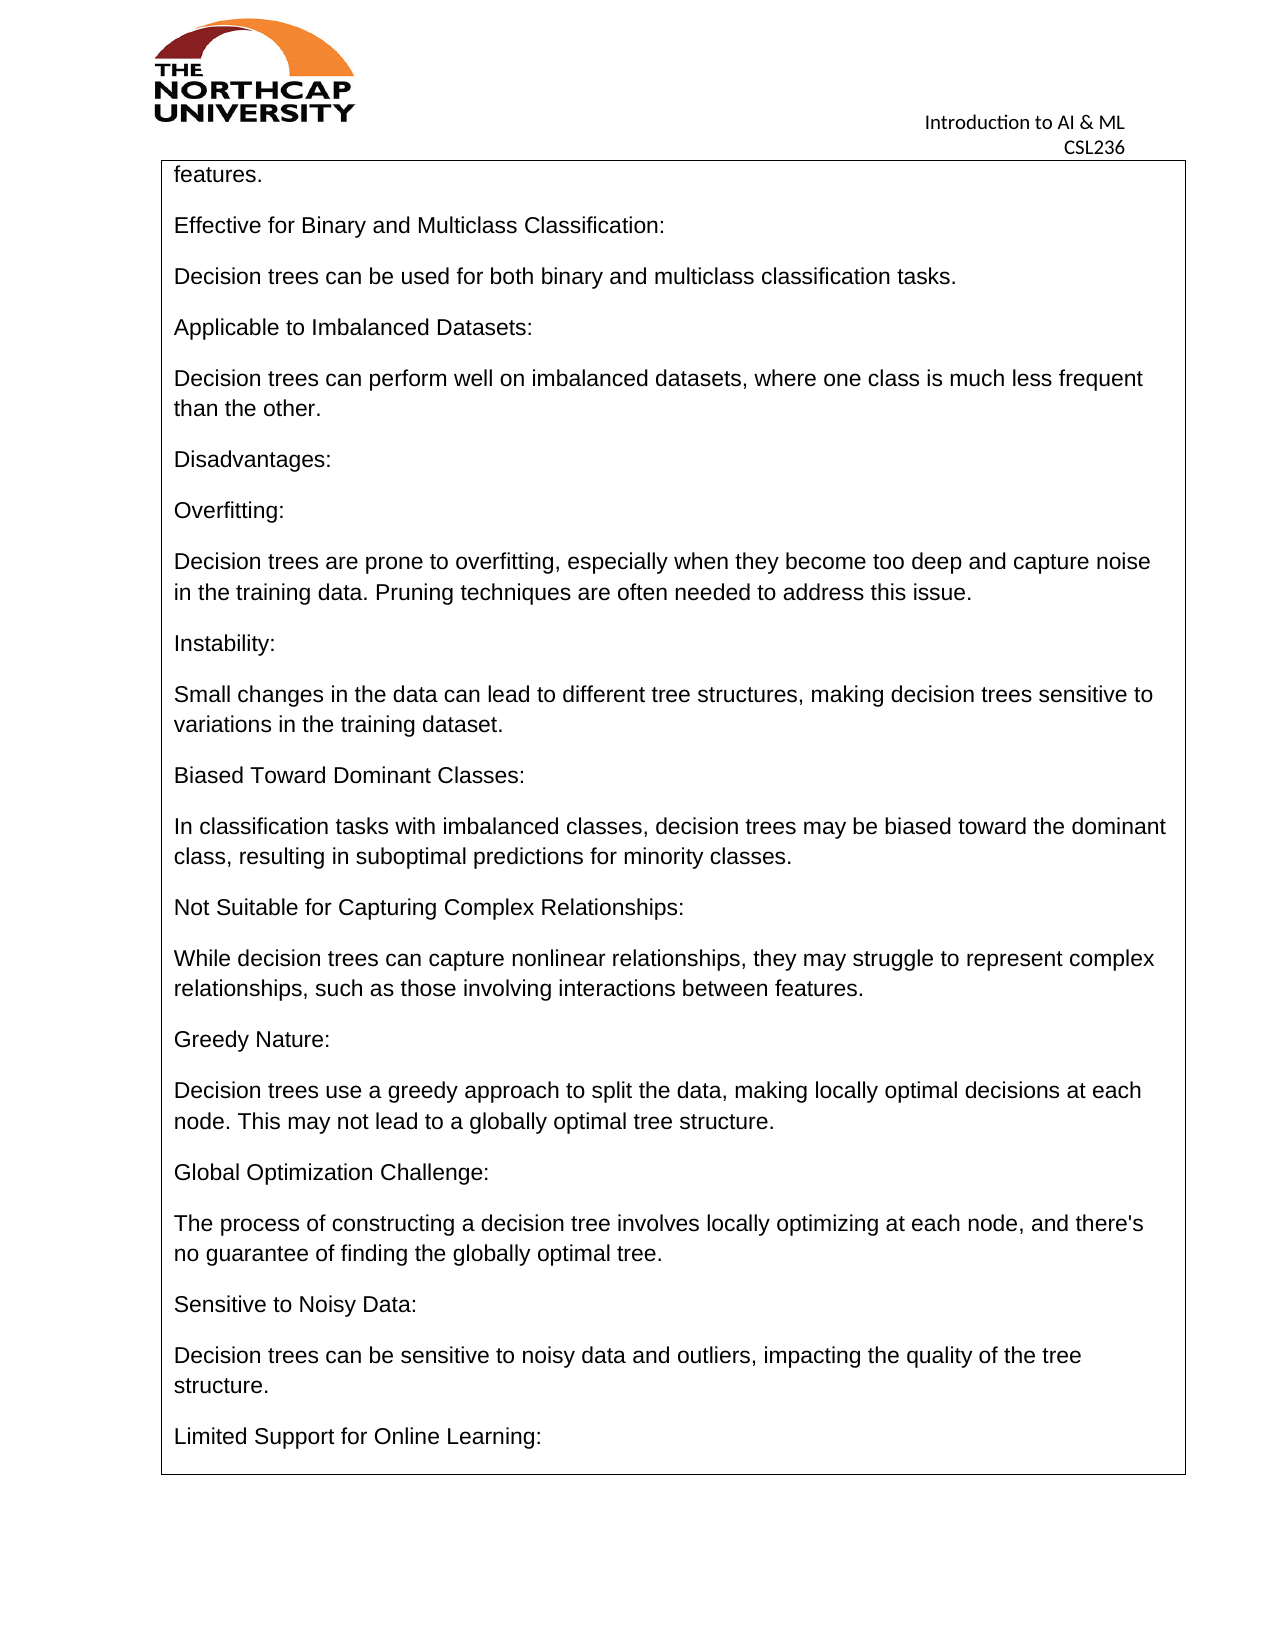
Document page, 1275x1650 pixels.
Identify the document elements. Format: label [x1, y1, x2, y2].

table_cell [162, 161, 1185, 1474]
picture [150, 15, 358, 129]
